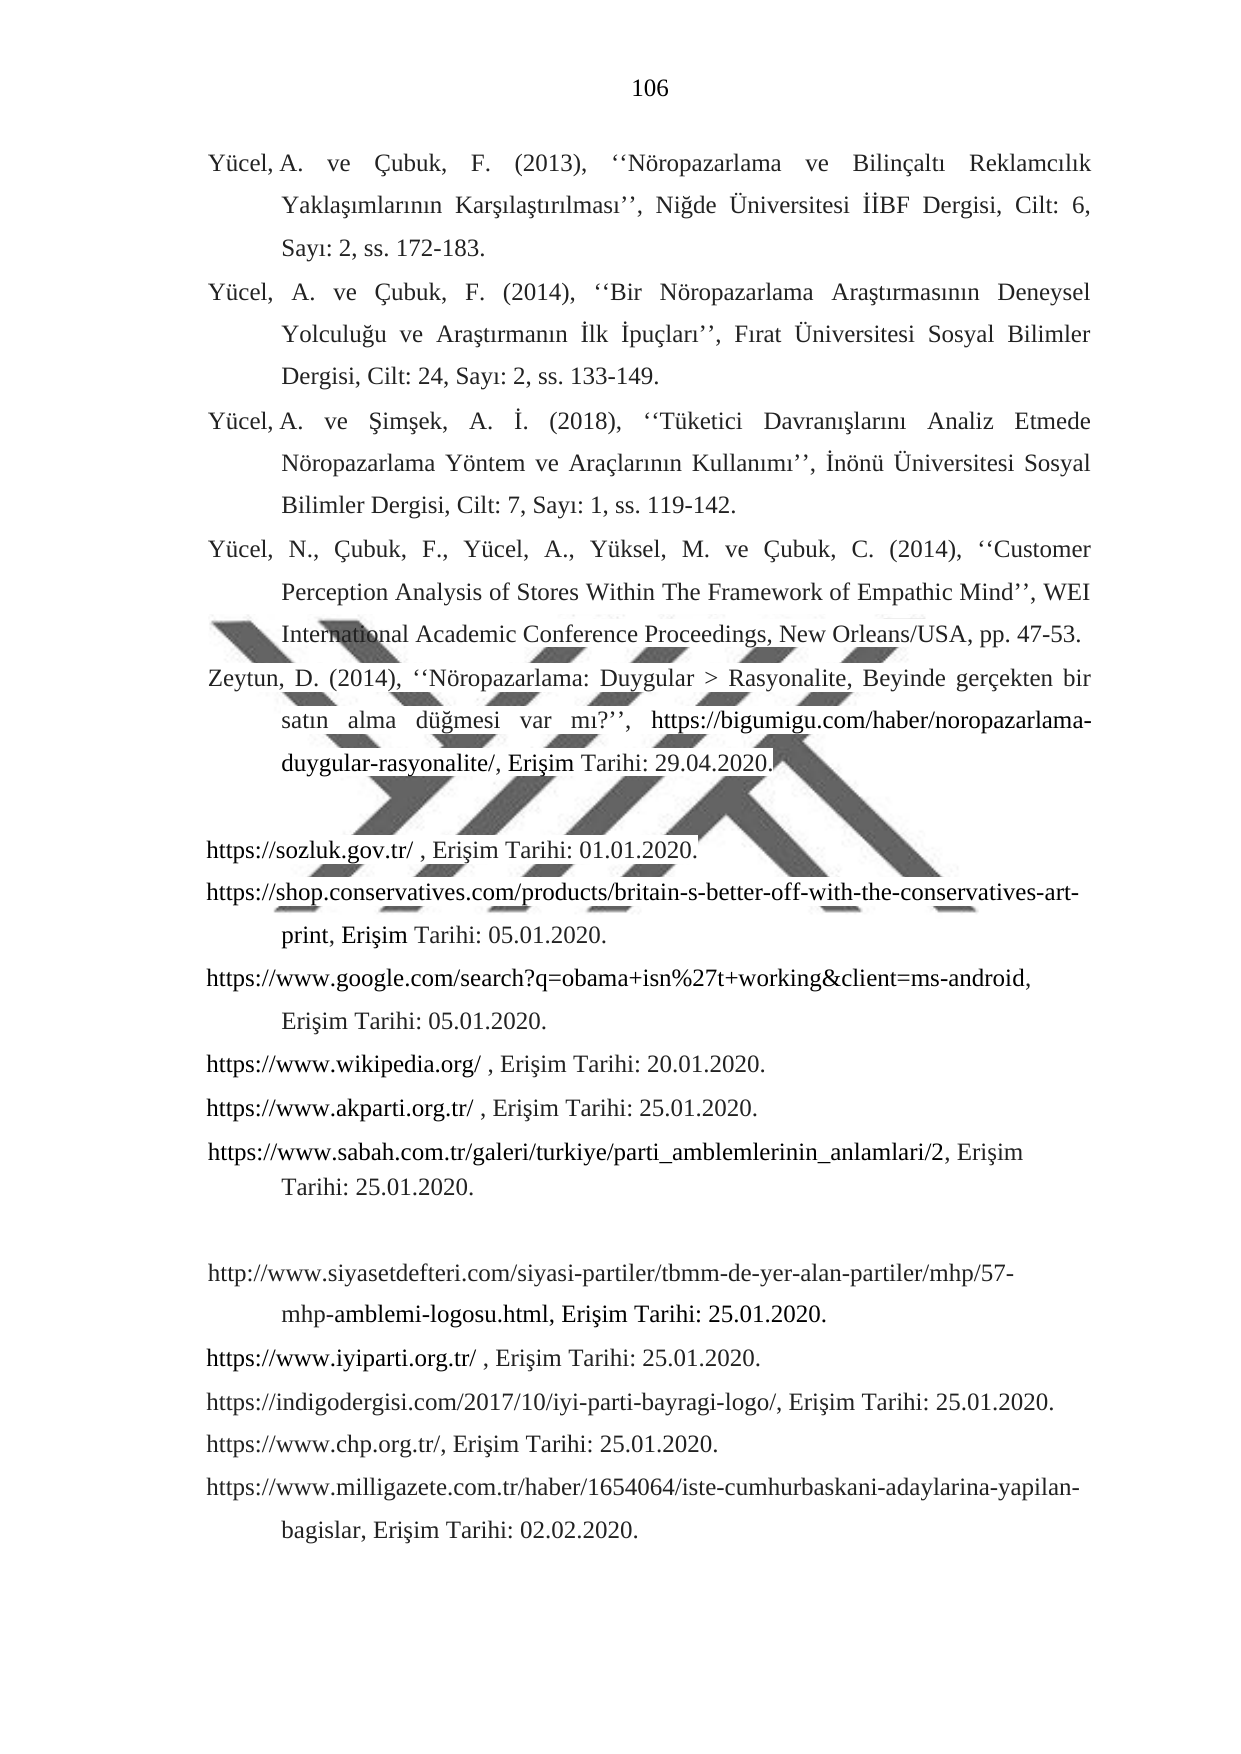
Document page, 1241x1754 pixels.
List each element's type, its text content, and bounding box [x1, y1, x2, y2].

text bagislar, Erişim Tarihi: 02.02.2020. [281, 1515, 1092, 1543]
picture [208, 776, 980, 835]
text Yücel, A. ve Çubuk, F. (2014), ‘‘Bir Nöropazarlama Araştırmasının Deneysel Yolculuğu ve Araştırmanın İlk İpuçları’’, Fırat Üniversitesi Sosyal Bilimler Dergisi, Cilt: 24, Sayı: 2, ss. 133-149. [208, 277, 1092, 390]
text Yücel, A. ve Şimşek, A. İ. (2018), ‘‘Tüketici Davranışlarını Analiz Etmede Nöropazarlama Yöntem ve Araçlarının Kullanımı’’, İnönü Üniversitesi Sosyal Bilimler Dergisi, Cilt: 7, Sayı: 1, ss. 119-142. [208, 406, 1092, 519]
text Erişim Tarihi: 05.01.2020. [281, 1006, 1092, 1035]
text 106 [631, 73, 1092, 101]
text Yücel, N., Çubuk, F., Yücel, A., Yüksel, M. ve Çubuk, C. (2014), ‘‘Customer Perception Analysis of Stores Within The Framework of Empathic Mind’’, WEI International Academic Conference Proceedings, New Orleans/USA, pp. 47-53. [208, 534, 1092, 647]
text https://www.akparti.org.tr/ , Erişim Tarihi: 25.01.2020. [206, 1093, 1092, 1121]
text print, Erişim Tarihi: 05.01.2020. [281, 920, 1092, 949]
text https://www.google.com/search?q=obama+isn%27t+working&client=ms-android, [206, 963, 1092, 992]
text Yücel, A. ve Çubuk, F. (2013), ‘‘Nöropazarlama ve Bilinçaltı Reklamcılık Yaklaşımlarının Karşılaştırılması’’, Niğde Üniversitesi İİBF Dergisi, Cilt: 6, Sayı: 2, ss. 172-183. [208, 148, 1092, 261]
text https://indigodergisi.com/2017/10/iyi-parti-bayragi-logo/, Erişim Tarihi: 25.01.2020. https://www.chp.org.tr/, Erişim Tarihi: 25.01.2020. https://www.milligazete.com.tr/haber/1654064/iste-cumhurbaskani-adaylarina-yapilan- [206, 1387, 1081, 1500]
text http://www.siyasetdefteri.com/siyasi-partiler/tbmm-de-yer-alan-partiler/mhp/57-mhp-amblemi-logosu.html, Erişim Tarihi: 25.01.2020. [208, 1258, 1067, 1328]
picture [208, 647, 980, 663]
text https://www.wikipedia.org/ , Erişim Tarihi: 20.01.2020. [206, 1049, 1092, 1078]
text https://www.sabah.com.tr/galeri/turkiye/parti_amblemlerinin_anlamlari/2, Erişim Tarihi: 25.01.2020. [208, 1137, 1092, 1201]
picture [208, 906, 980, 919]
text https://sozluk.gov.tr/ , Erişim Tarihi: 01.01.2020. https://shop.conservatives.com/products/britain-s-better-off-with-the-conservatives-art- [206, 835, 1081, 906]
text Zeytun, D. (2014), ‘‘Nöropazarlama: Duygular > Rasyonalite, Beyinde gerçekten bir satın alma düğmesi var mı?’’, https://bigumigu.com/haber/noropazarlama-duygular-rasyonalite/, Erişim Tarihi: 29.04.2020. [208, 692, 1092, 776]
text https://www.iyiparti.org.tr/ , Erişim Tarihi: 25.01.2020. [206, 1343, 1092, 1372]
